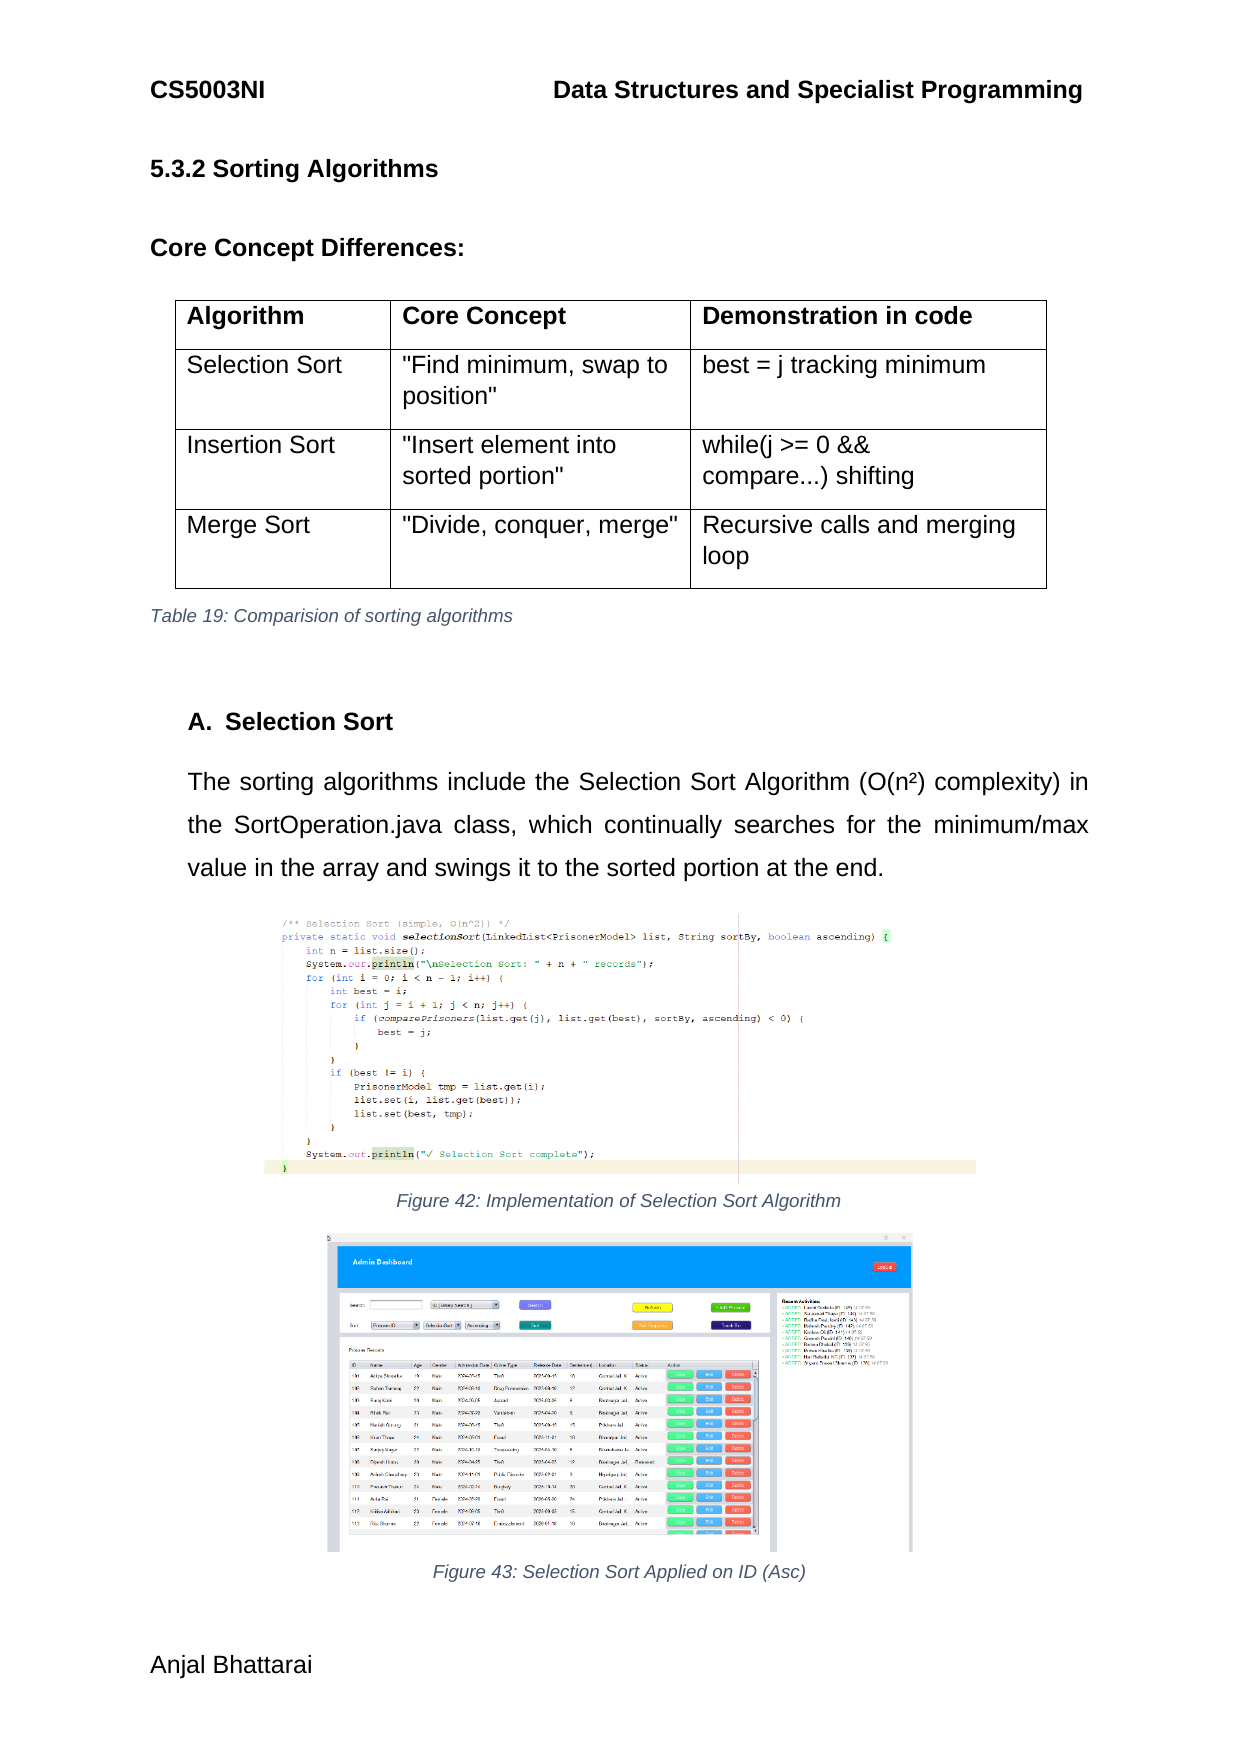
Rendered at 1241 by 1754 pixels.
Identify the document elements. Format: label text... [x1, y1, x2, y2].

table_cell while(j >= 0 && compare...) shifting [691, 430, 1046, 508]
text The sorting algorithms include the Selection Sort Algorithm (O(n²) complexity) in the SortOperation.java class, which continually searches for the minimum/max value in the array and swings it to the sorted portion at the end. [187, 767, 1090, 882]
table_cell "Divide, conquer, merge" [391, 510, 690, 588]
table_cell Insertion Sort [176, 430, 390, 508]
text Core Concept Differences: [150, 233, 1090, 262]
table_header Algorithm [176, 301, 390, 349]
picture [327, 1233, 913, 1552]
table_cell best = j tracking minimum [691, 350, 1046, 429]
table_cell "Insert element into sorted portion" [391, 430, 690, 508]
table_header Demonstration in code [691, 301, 1046, 349]
table_cell "Find minimum, swap to position" [391, 350, 690, 429]
table_cell Merge Sort [176, 510, 390, 588]
list Selection Sort [187, 707, 1090, 736]
picture [264, 914, 976, 1184]
table_header Core Concept [391, 301, 690, 349]
table_cell Recursive calls and merging loop [691, 510, 1046, 588]
subtitle 5.3.2 Sorting Algorithms [150, 154, 1090, 183]
table_cell Selection Sort [176, 350, 390, 429]
